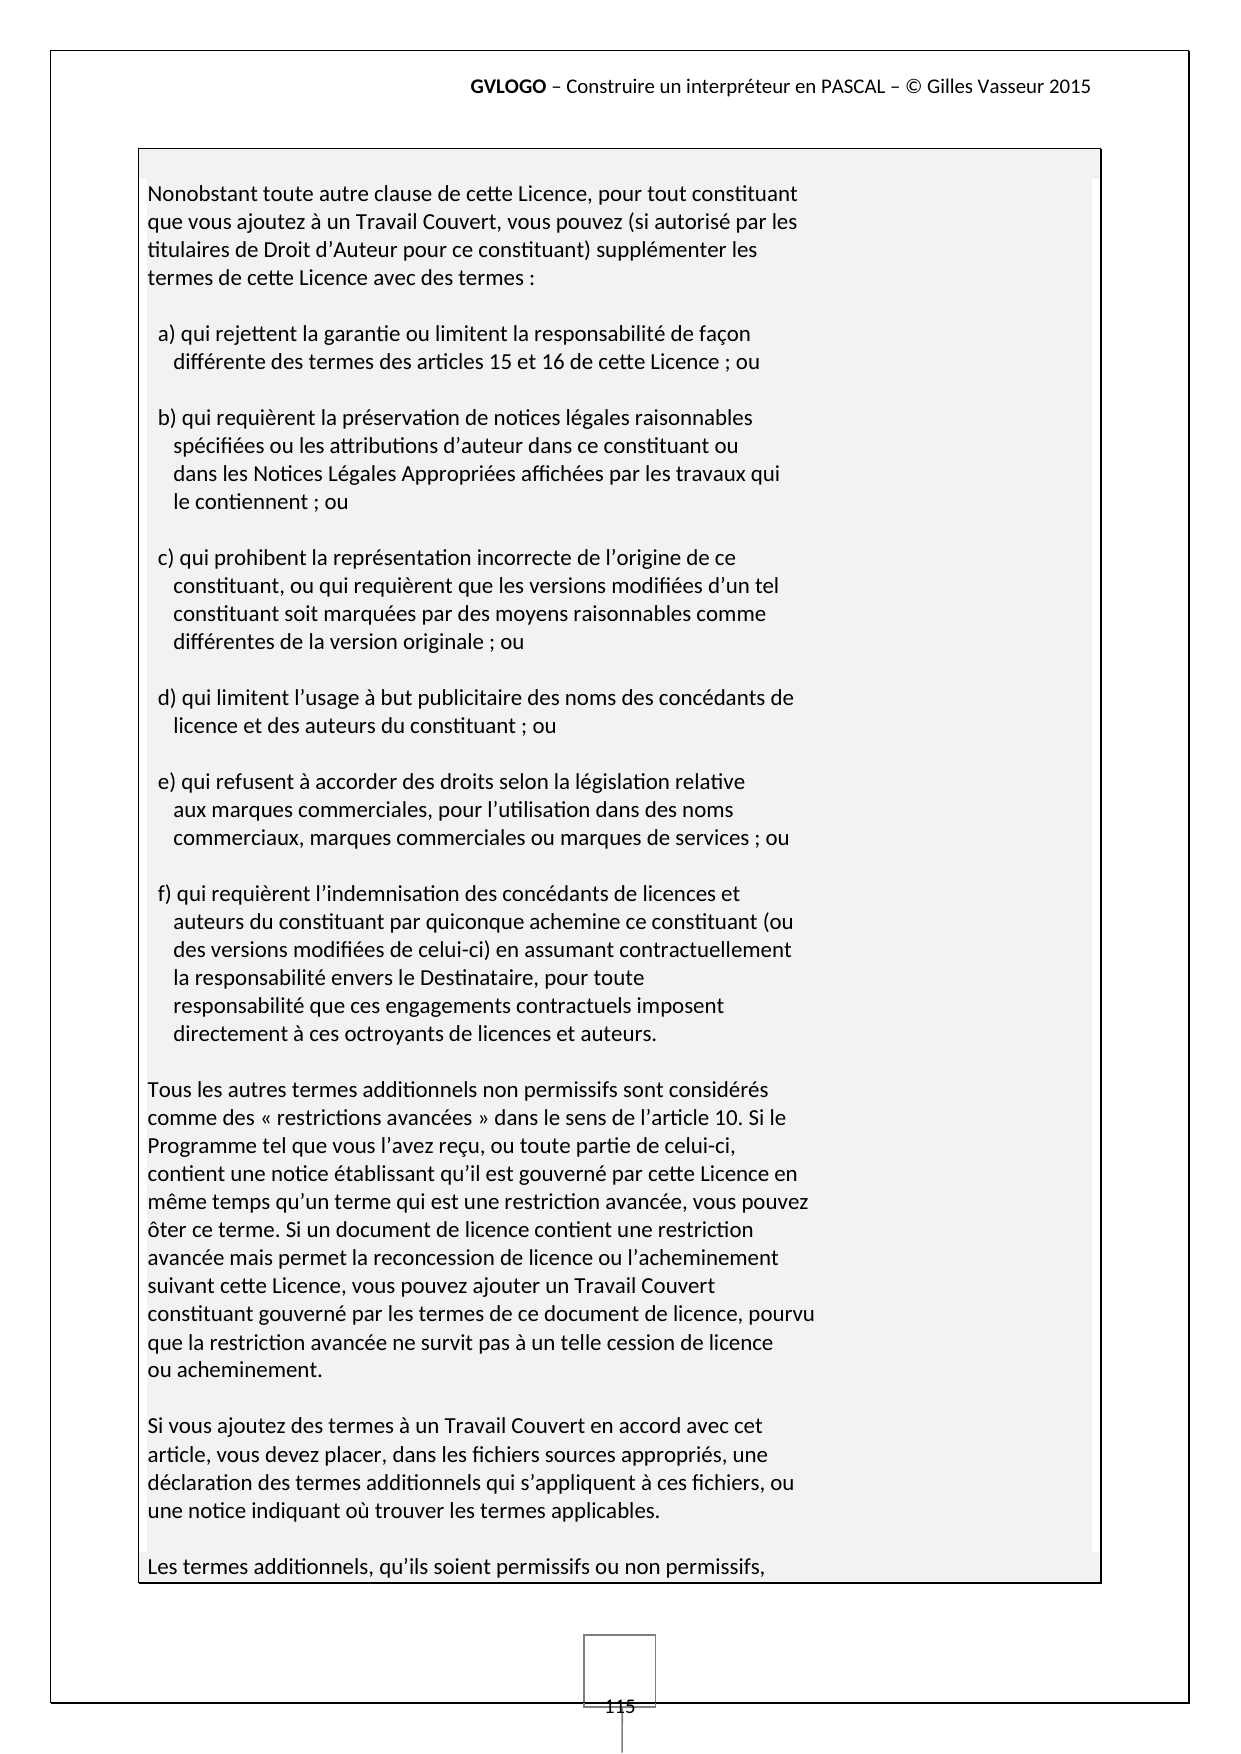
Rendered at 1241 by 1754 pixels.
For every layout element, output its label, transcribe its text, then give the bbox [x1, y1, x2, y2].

text e) qui refusent à accorder des droits selon la législation relative [147, 767, 1092, 795]
text une notice indiquant où trouver les termes applicables. [147, 1496, 1092, 1524]
text spécifiées ou les attributions d’auteur dans ce constituant ou [147, 431, 1092, 459]
text Nonobstant toute autre clause de cette Licence, pour tout constituant [147, 179, 1092, 207]
text que la restriction avancée ne survit pas à un telle cession de licence [147, 1328, 1092, 1356]
text suivant cette Licence, vous pouvez ajouter un Travail Couvert [147, 1272, 1092, 1299]
text responsabilité que ces engagements contractuels imposent [147, 991, 1092, 1019]
text f) qui requièrent l’indemnisation des concédants de licences et [147, 879, 1092, 907]
text avancée mais permet la reconcession de licence ou l’acheminement [147, 1243, 1092, 1272]
text différentes de la version originale ; ou [147, 627, 1092, 655]
text la responsabilité envers le Destinataire, pour toute [147, 963, 1092, 991]
text d) qui limitent l’usage à but publicitaire des noms des concédants de [147, 683, 1092, 711]
text commerciaux, marques commerciales ou marques de services ; ou [147, 823, 1092, 851]
text que vous ajoutez à un Travail Couvert, vous pouvez (si autorisé par les [147, 207, 1092, 235]
text licence et des auteurs du constituant ; ou [147, 711, 1092, 739]
text titulaires de Droit d’Auteur pour ce constituant) supplémenter les [147, 235, 1092, 263]
text constituant gouverné par les termes de ce document de licence, pourvu [147, 1299, 1092, 1328]
text termes de cette Licence avec des termes : [147, 263, 1092, 291]
text article, vous devez placer, dans les fichiers sources appropriés, une [147, 1440, 1092, 1468]
text Programme tel que vous l’avez reçu, ou toute partie de celui-ci, [147, 1131, 1092, 1159]
text constituant, ou qui requièrent que les versions modifiées d’un tel [147, 571, 1092, 599]
text comme des « restrictions avancées » dans le sens de l’article 10. Si le [147, 1103, 1092, 1131]
text même temps qu’un terme qui est une restriction avancée, vous pouvez [147, 1187, 1092, 1216]
text Les termes additionnels, qu’ils soient permissifs ou non permissifs, [139, 1549, 1100, 1582]
text Si vous ajoutez des termes à un Travail Couvert en accord avec cet [147, 1412, 1092, 1440]
text contient une notice établissant qu’il est gouverné par cette Licence en [147, 1159, 1092, 1187]
text le contiennent ; ou [147, 487, 1092, 515]
text ou acheminement. [147, 1356, 1092, 1384]
text Tous les autres termes additionnels non permissifs sont considérés [147, 1075, 1092, 1103]
text directement à ces octroyants de licences et auteurs. [147, 1019, 1092, 1047]
text c) qui prohibent la représentation incorrecte de l’origine de ce [147, 543, 1092, 571]
text constituant soit marquées par des moyens raisonnables comme [147, 599, 1092, 627]
text déclaration des termes additionnels qui s’appliquent à ces fichiers, ou [147, 1468, 1092, 1496]
text ôter ce terme. Si un document de licence contient une restriction [147, 1216, 1092, 1243]
text différente des termes des articles 15 et 16 de cette Licence ; ou [147, 347, 1092, 375]
text a) qui rejettent la garantie ou limitent la responsabilité de façon [147, 319, 1092, 347]
text auteurs du constituant par quiconque achemine ce constituant (ou [147, 907, 1092, 935]
text aux marques commerciales, pour l’utilisation dans des noms [147, 795, 1092, 823]
text b) qui requièrent la préservation de notices légales raisonnables [147, 403, 1092, 431]
text dans les Notices Légales Appropriées affichées par les travaux qui [147, 459, 1092, 487]
text des versions modifiées de celui-ci) en assumant contractuellement [147, 935, 1092, 963]
